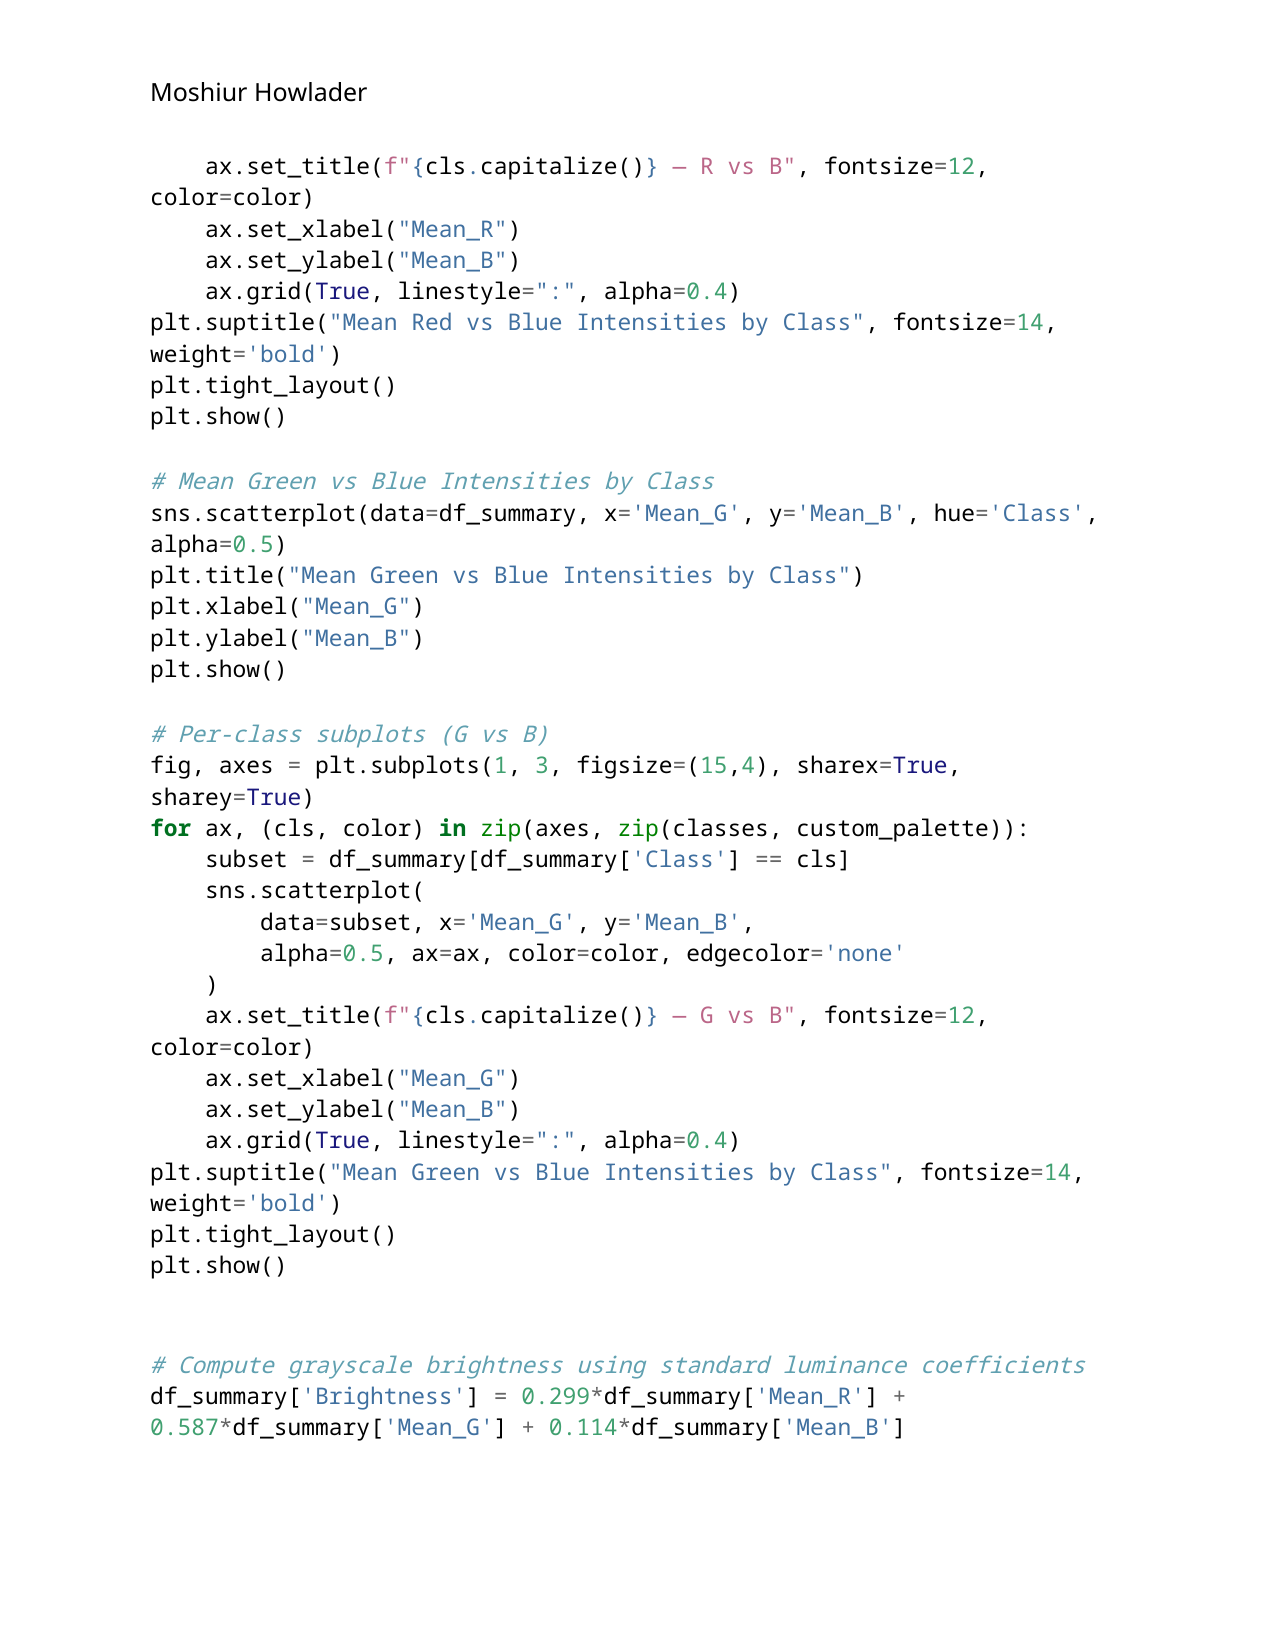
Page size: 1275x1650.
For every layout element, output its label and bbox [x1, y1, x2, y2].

text [150, 150, 1125, 1477]
